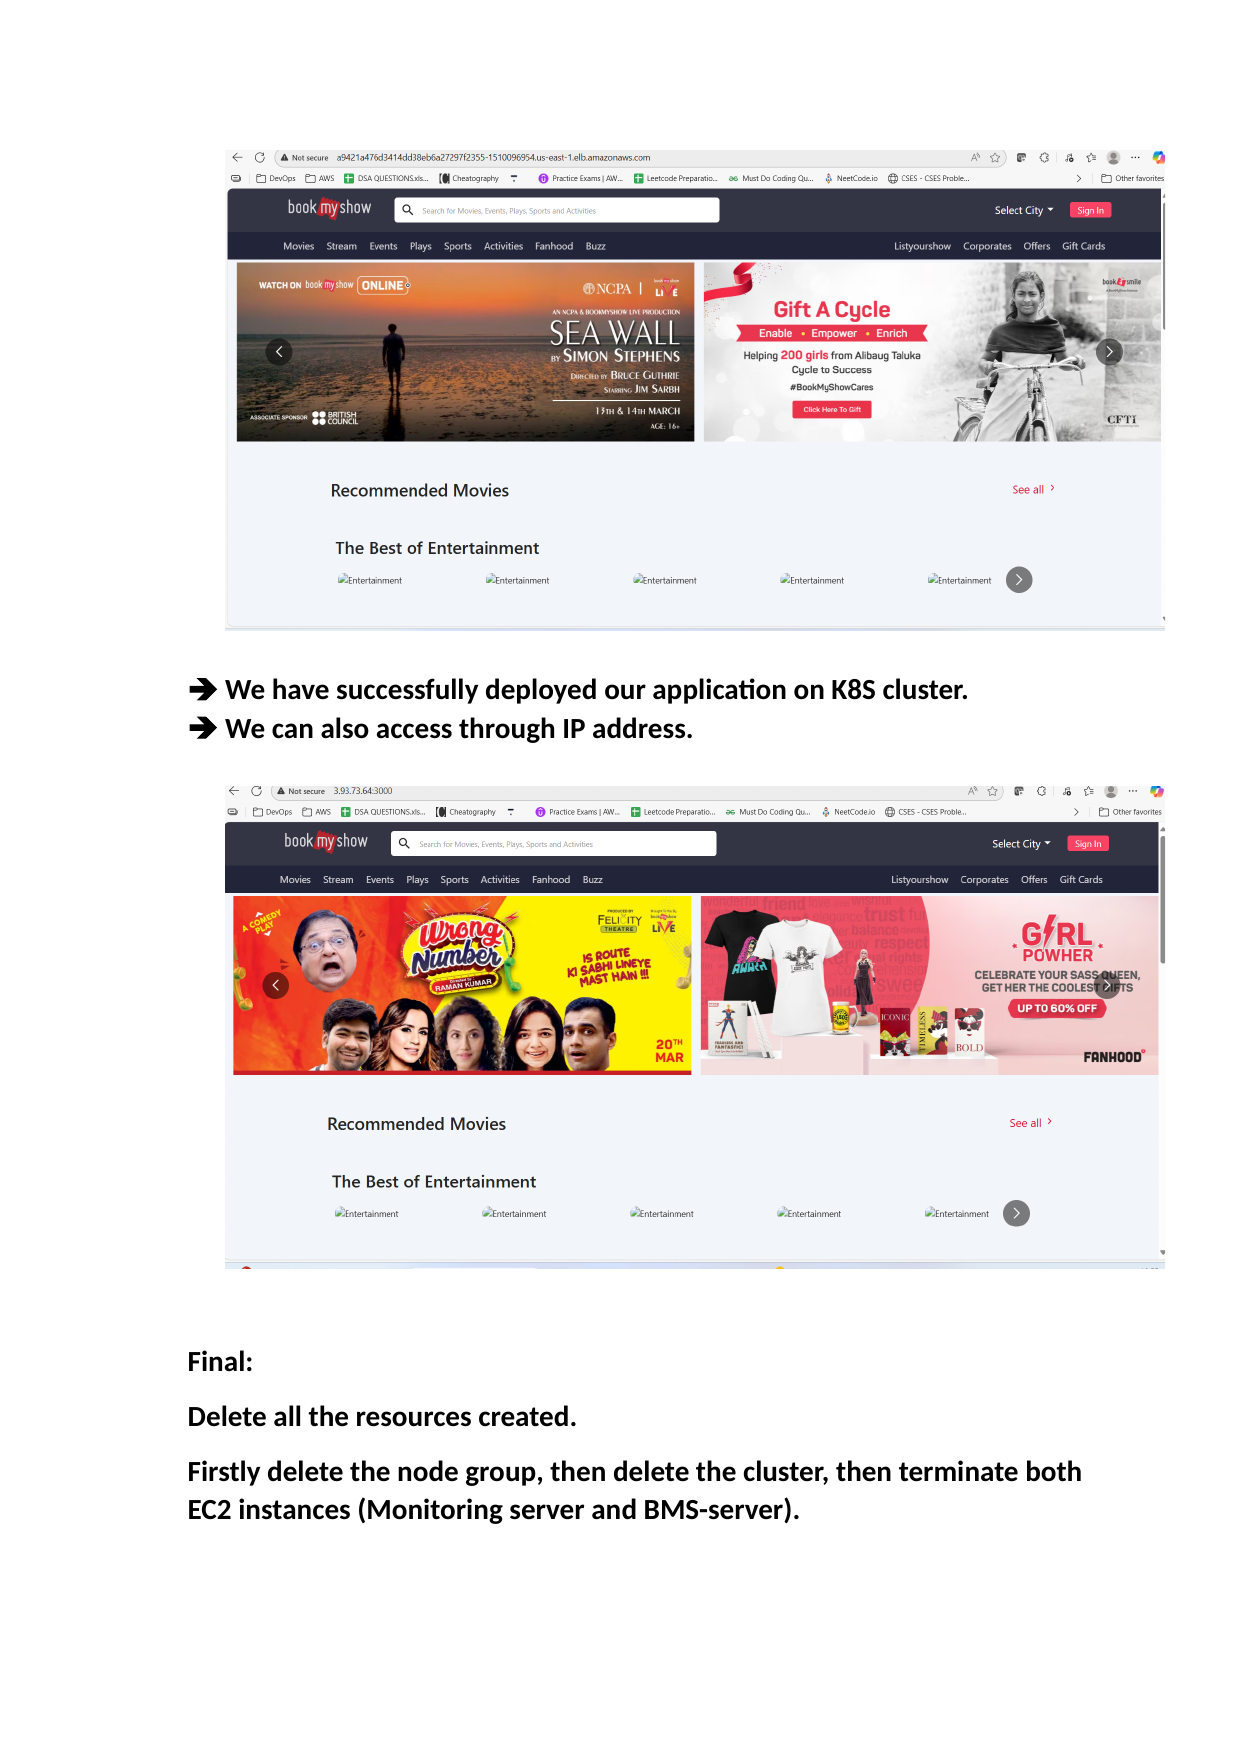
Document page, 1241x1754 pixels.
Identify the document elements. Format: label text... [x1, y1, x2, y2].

list We have successfully deployed our application on K8S cluster. [187, 671, 1090, 707]
text Firstly delete the node group, then delete the cluster, then terminate both EC2 instances (Monitoring server and BMS-server). [187, 1453, 1090, 1527]
picture [225, 150, 1166, 631]
text Delete all the resources created. [187, 1398, 1090, 1433]
text Final: [187, 1343, 1090, 1378]
list We can also access through IP address. [187, 710, 1090, 745]
picture [225, 786, 1166, 1269]
